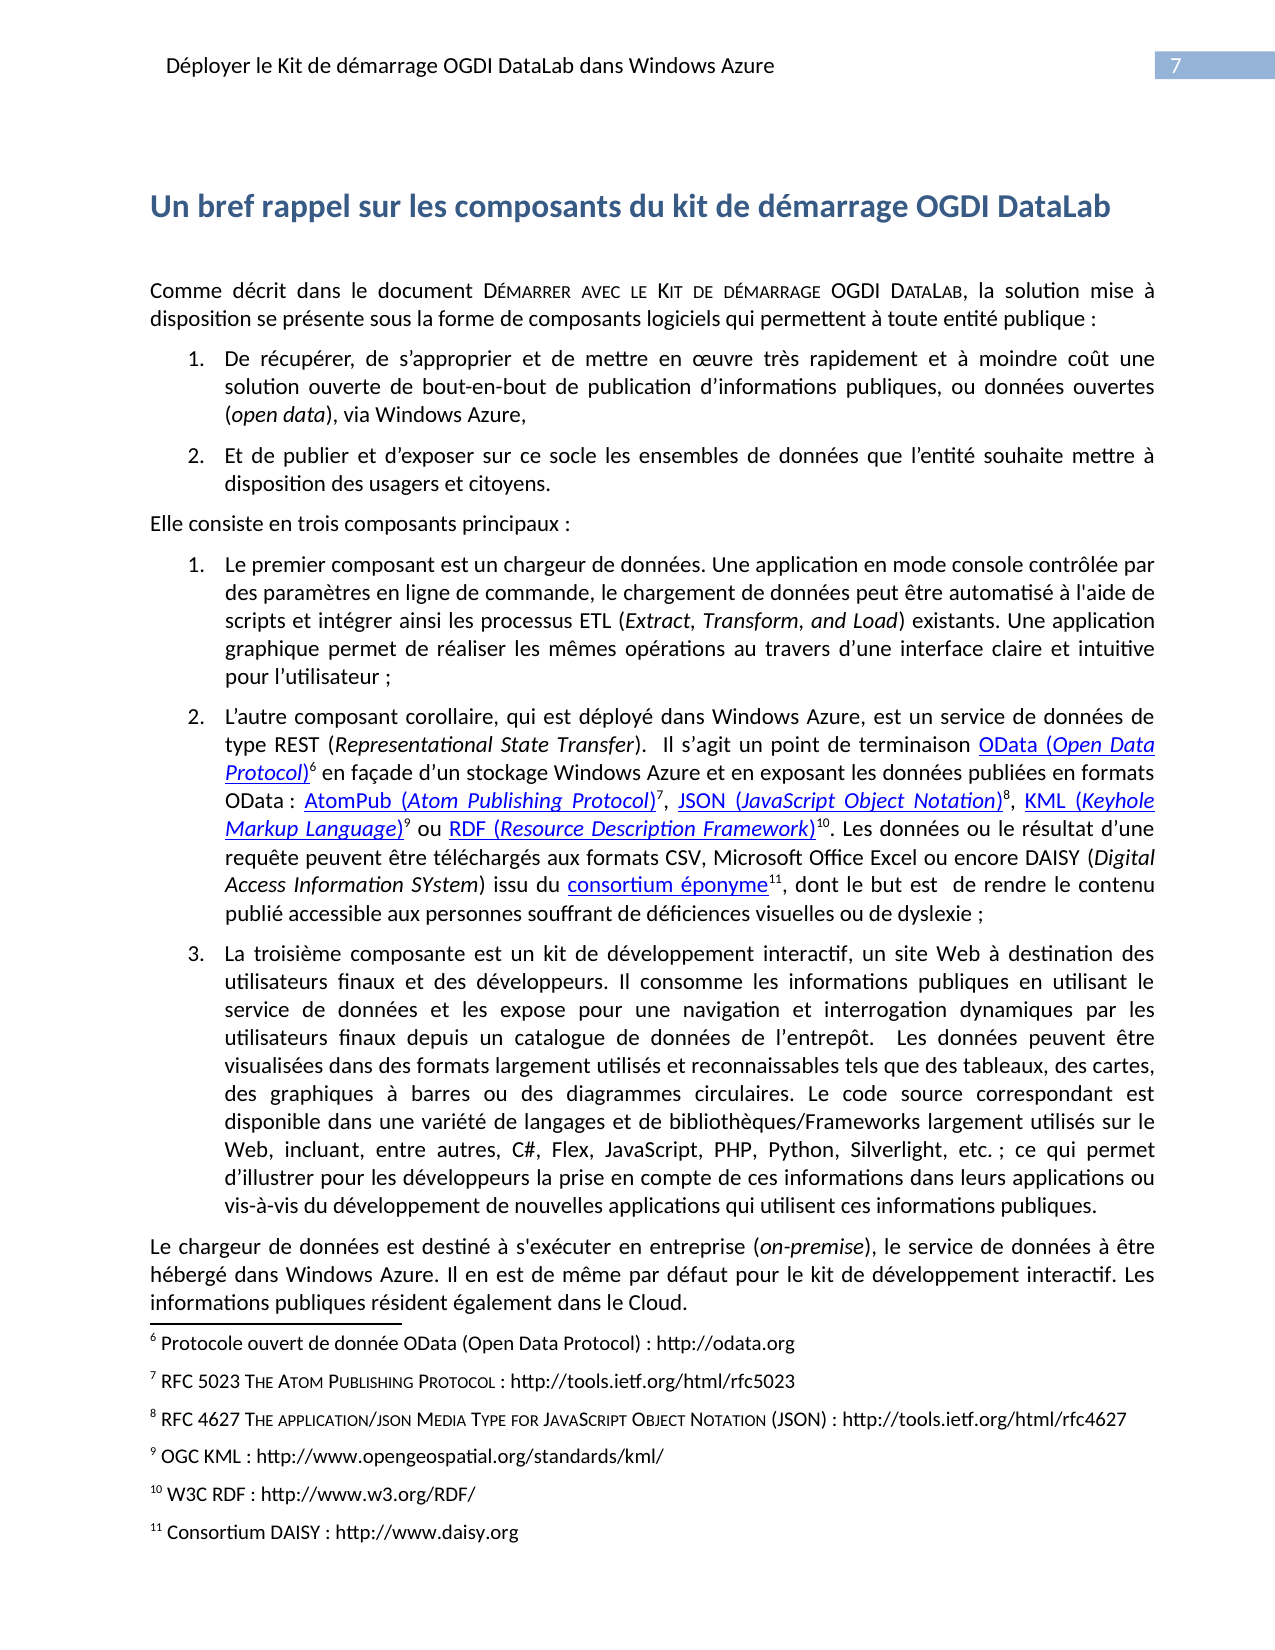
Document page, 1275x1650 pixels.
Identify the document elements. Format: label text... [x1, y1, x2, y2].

subtitle Un bref rappel sur les composants du kit de démarrage OGDI DataLab [150, 185, 1155, 226]
text Le chargeur de données est destiné à s'exécuter en entreprise (on-premise), le service de données à être hébergé dans Windows Azure. Il en est de même par défaut pour le kit de développement interactif. Les informations publiques résident également dans le Cloud. [150, 1232, 1155, 1316]
list La troisième composante est un kit de développement interactif, un site Web à destination des utilisateurs finaux et des développeurs. Il consomme les informations publiques en utilisant le service de données et les expose pour une navigation et interrogation dynamiques par les utilisateurs finaux depuis un catalogue de données de l’entrepôt. Les données peuvent être visualisées dans des formats largement utilisés et reconnaissables tels que des tableaux, des cartes, des graphiques à barres ou des diagrammes circulaires. Le code source correspondant est disponible dans une variété de langages et de bibliothèques/Frameworks largement utilisés sur le Web, incluant, entre autres, C#, Flex, JavaScript, PHP, Python, Silverlight, etc. ; ce qui permet d’illustrer pour les développeurs la prise en compte de ces informations dans leurs applications ou vis-à-vis du développement de nouvelles applications qui utilisent ces informations publiques. [187, 939, 1155, 1219]
list Le premier composant est un chargeur de données. Une application en mode console contrôlée par des paramètres en ligne de commande, le chargement de données peut être automatisé à l'aide de scripts et intégrer ainsi les processus ETL (Extract, Transform, and Load) existants. Une application graphique permet de réaliser les mêmes opérations au travers d’une interface claire et intuitive pour l’utilisateur ; [187, 550, 1155, 690]
list L’autre composant corollaire, qui est déployé dans Windows Azure, est un service de données de type REST (Representational State Transfer). Il s’agit un point de terminaison OData (Open Data Protocol) en façade d’un stockage Windows Azure et en exposant les données publiées en formats OData : AtomPub (Atom Publishing Protocol), JSON (JavaScript Object Notation), KML (Keyhole Markup Language) ou RDF (Resource Description Framework). Les données ou le résultat d’une requête peuvent être téléchargés aux formats CSV, Microsoft Office Excel ou encore DAISY (Digital Access Information SYstem) issu du consortium éponyme, dont le but est de rendre le contenu publié accessible aux personnes souffrant de déficiences visuelles ou de dyslexie ; [187, 702, 1155, 927]
text Elle consiste en trois composants principaux : [150, 509, 1155, 537]
text Comme décrit dans le document Démarrer avec le Kit de démarrage OGDI DataLab, la solution mise à disposition se présente sous la forme de composants logiciels qui permettent à toute entité publique : [150, 276, 1155, 332]
list De récupérer, de s’approprier et de mettre en œuvre très rapidement et à moindre coût une solution ouverte de bout-en-bout de publication d’informations publiques, ou données ouvertes (open data), via Windows Azure, [187, 344, 1155, 428]
list Et de publier et d’exposer sur ce socle les ensembles de données que l’entité souhaite mettre à disposition des usagers et citoyens. [187, 441, 1155, 497]
